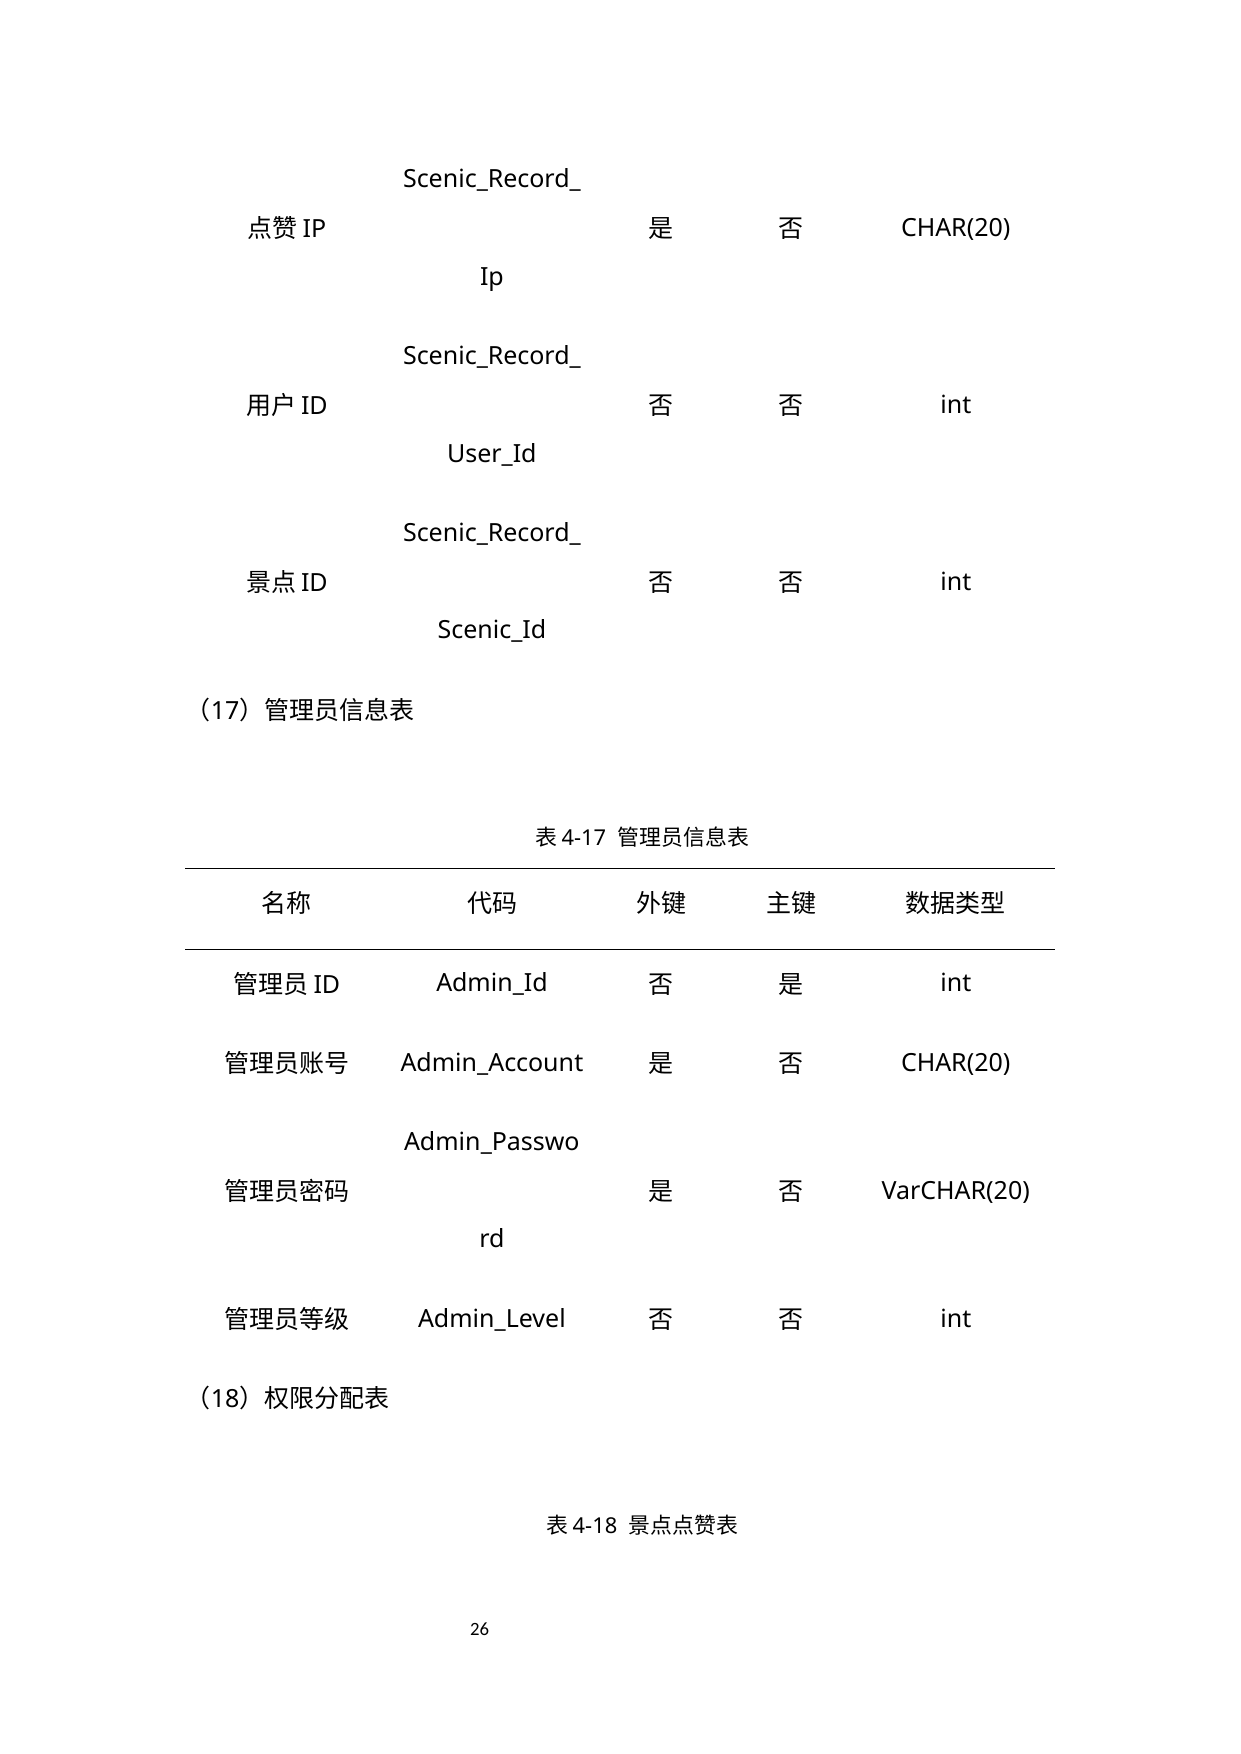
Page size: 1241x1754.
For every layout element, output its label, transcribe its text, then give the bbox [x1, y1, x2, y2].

table_cell 否 [726, 1285, 856, 1364]
table_cell 点赞IP [185, 146, 388, 322]
table_cell int [856, 1285, 1055, 1364]
table_cell 管理员密码 [185, 1108, 388, 1285]
table_header 代码 [388, 869, 595, 949]
table_cell 否 [726, 146, 856, 322]
table_cell 景点ID [185, 499, 388, 676]
table_cell Admin_Password [388, 1108, 595, 1285]
table_cell 否 [595, 323, 726, 499]
table_cell int [856, 950, 1055, 1029]
table_cell Scenic_Record_Ip [388, 146, 595, 322]
table_cell CHAR(20) [856, 1029, 1055, 1108]
table_cell 否 [726, 1029, 856, 1108]
table_cell 否 [726, 1108, 856, 1285]
table_cell 否 [595, 950, 726, 1029]
table_header 主键 [726, 869, 856, 949]
list 权限分配表 [142, 1364, 1098, 1429]
table_cell Scenic_Record_Scenic_Id [388, 499, 595, 676]
table_cell 管理员等级 [185, 1285, 388, 1364]
list 表4-18 景点点赞表 [142, 1508, 1098, 1541]
table_cell int [856, 499, 1055, 676]
table_header 名称 [185, 869, 388, 949]
table_cell 否 [726, 499, 856, 676]
table_cell 是 [595, 1108, 726, 1285]
table_cell 用户ID [185, 323, 388, 499]
table_cell Admin_Account [388, 1029, 595, 1108]
table_cell 是 [595, 146, 726, 322]
table_cell 否 [595, 1285, 726, 1364]
table_cell Admin_Id [388, 950, 595, 1029]
list 管理员信息表 [142, 676, 1098, 741]
table_cell 管理员ID [185, 950, 388, 1029]
table_cell CHAR(20) [856, 146, 1055, 322]
table_cell int [856, 323, 1055, 499]
table_cell 管理员账号 [185, 1029, 388, 1108]
table_header 数据类型 [856, 869, 1055, 949]
table_cell Admin_Level [388, 1285, 595, 1364]
list 表4-17 管理员信息表 [142, 820, 1098, 852]
table_cell 是 [726, 950, 856, 1029]
table_header 外键 [595, 869, 726, 949]
table_cell 是 [595, 1029, 726, 1108]
table_cell Scenic_Record_User_Id [388, 323, 595, 499]
table_cell 否 [595, 499, 726, 676]
table_cell VarCHAR(20) [856, 1108, 1055, 1285]
table_cell 否 [726, 323, 856, 499]
